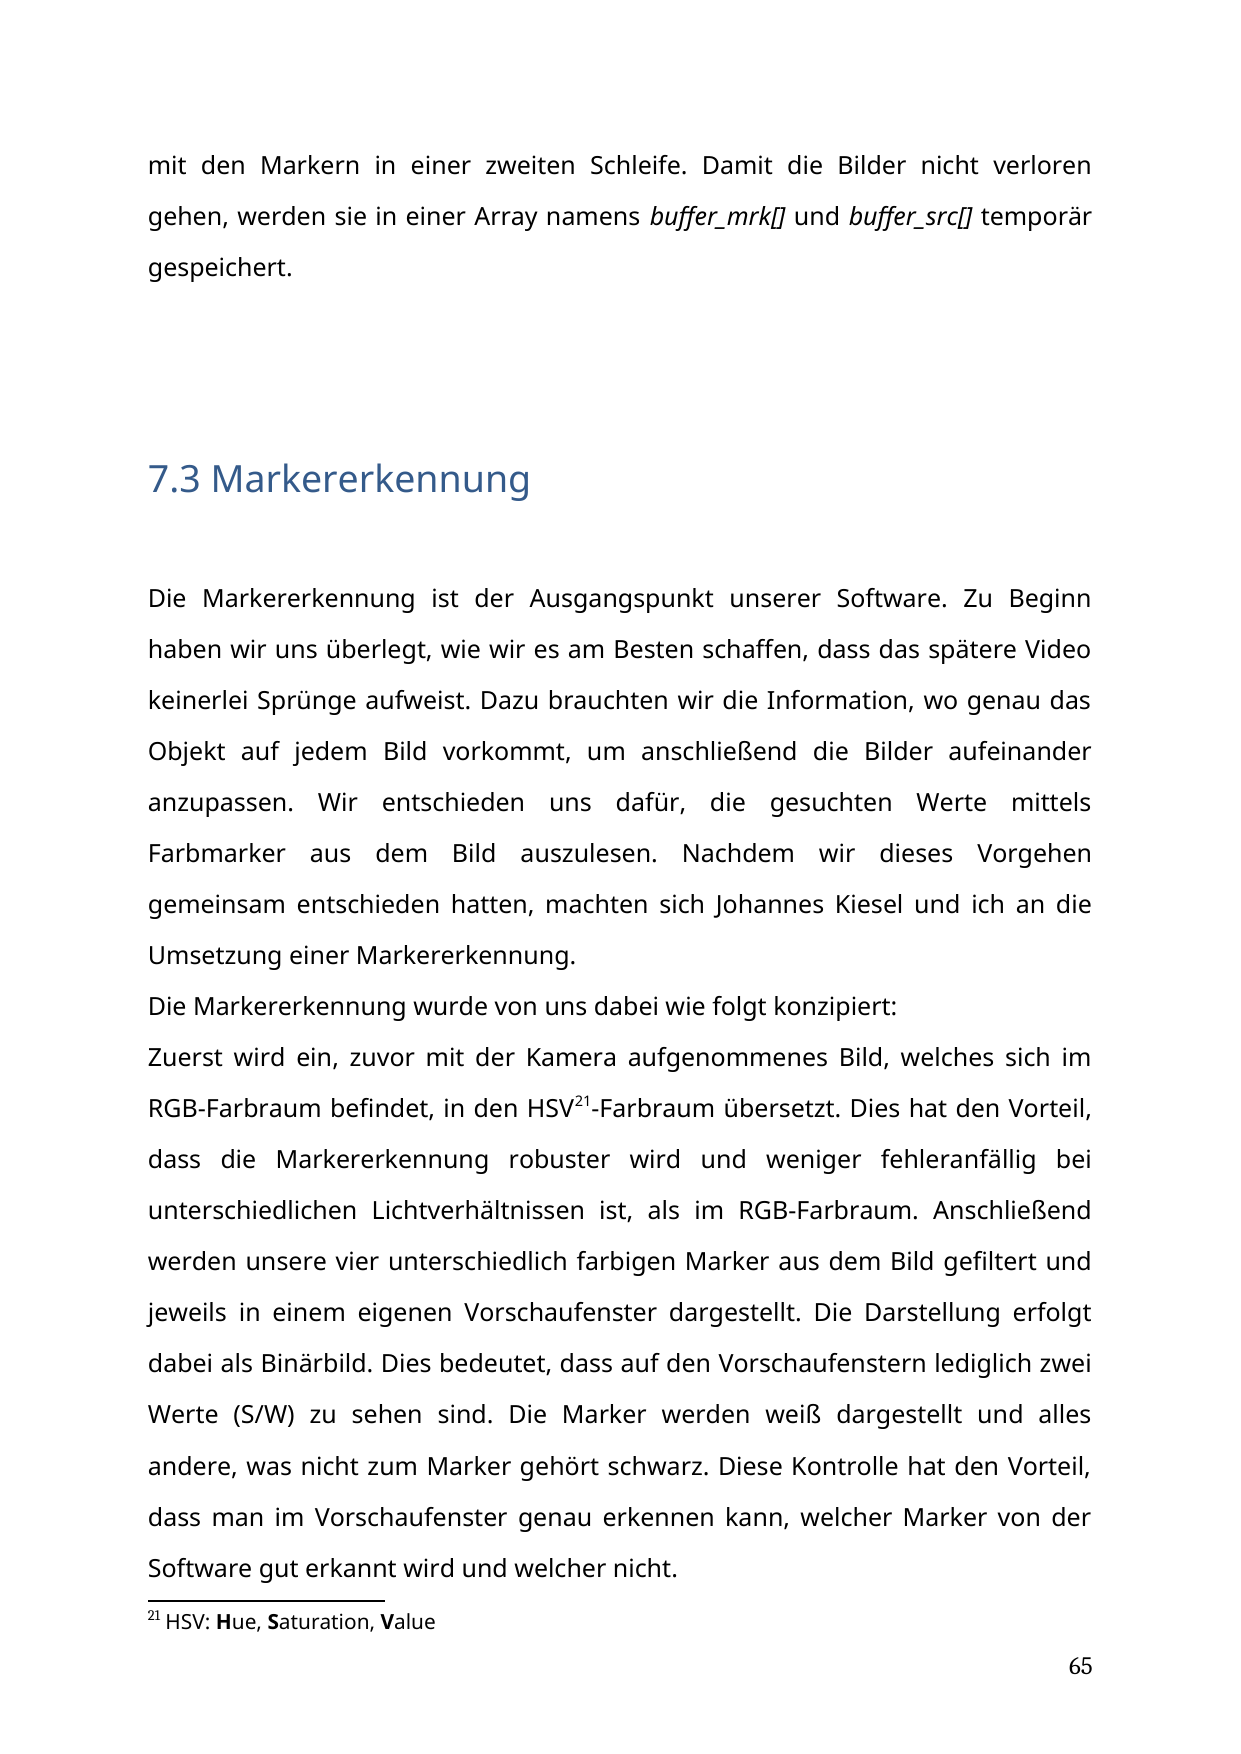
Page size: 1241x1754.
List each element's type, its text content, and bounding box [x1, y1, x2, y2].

text Die Markererkennung ist der Ausgangspunkt unserer Software. Zu Beginn haben wir uns überlegt, wie wir es am Besten schaffen, dass das spätere Video keinerlei Sprünge aufweist. Dazu brauchten wir die Information, wo genau das Objekt auf jedem Bild vorkommt, um anschließend die Bilder aufeinander anzupassen. Wir entschieden uns dafür, die gesuchten Werte mittels Farbmarker aus dem Bild auszulesen. Nachdem wir dieses Vorgehen gemeinsam entschieden hatten, machten sich Johannes Kiesel und ich an die Umsetzung einer Markererkennung. [148, 580, 1093, 972]
text Die Markererkennung wurde von uns dabei wie folgt konzipiert: [148, 989, 1093, 1023]
subtitle 7.3 Markererkennung [148, 453, 1093, 504]
text Zuerst wird ein, zuvor mit der Kamera aufgenommenes Bild, welches sich im RGB-Farbraum befindet, in den HSV-Farbraum übersetzt. Dies hat den Vorteil, dass die Markererkennung robuster wird und weniger fehleranfällig bei unterschiedlichen Lichtverhältnissen ist, als im RGB-Farbraum. Anschließend werden unsere vier unterschiedlich farbigen Marker aus dem Bild gefiltert und jeweils in einem eigenen Vorschaufenster dargestellt. Die Darstellung erfolgt dabei als Binärbild. Dies bedeutet, dass auf den Vorschaufenstern lediglich zwei Werte (S/W) zu sehen sind. Die Marker werden weiß dargestellt und alles andere, was nicht zum Marker gehört schwarz. Diese Kontrolle hat den Vorteil, dass man im Vorschaufenster genau erkennen kann, welcher Marker von der Software gut erkannt wird und welcher nicht. [148, 1040, 1093, 1584]
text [148, 148, 1093, 284]
